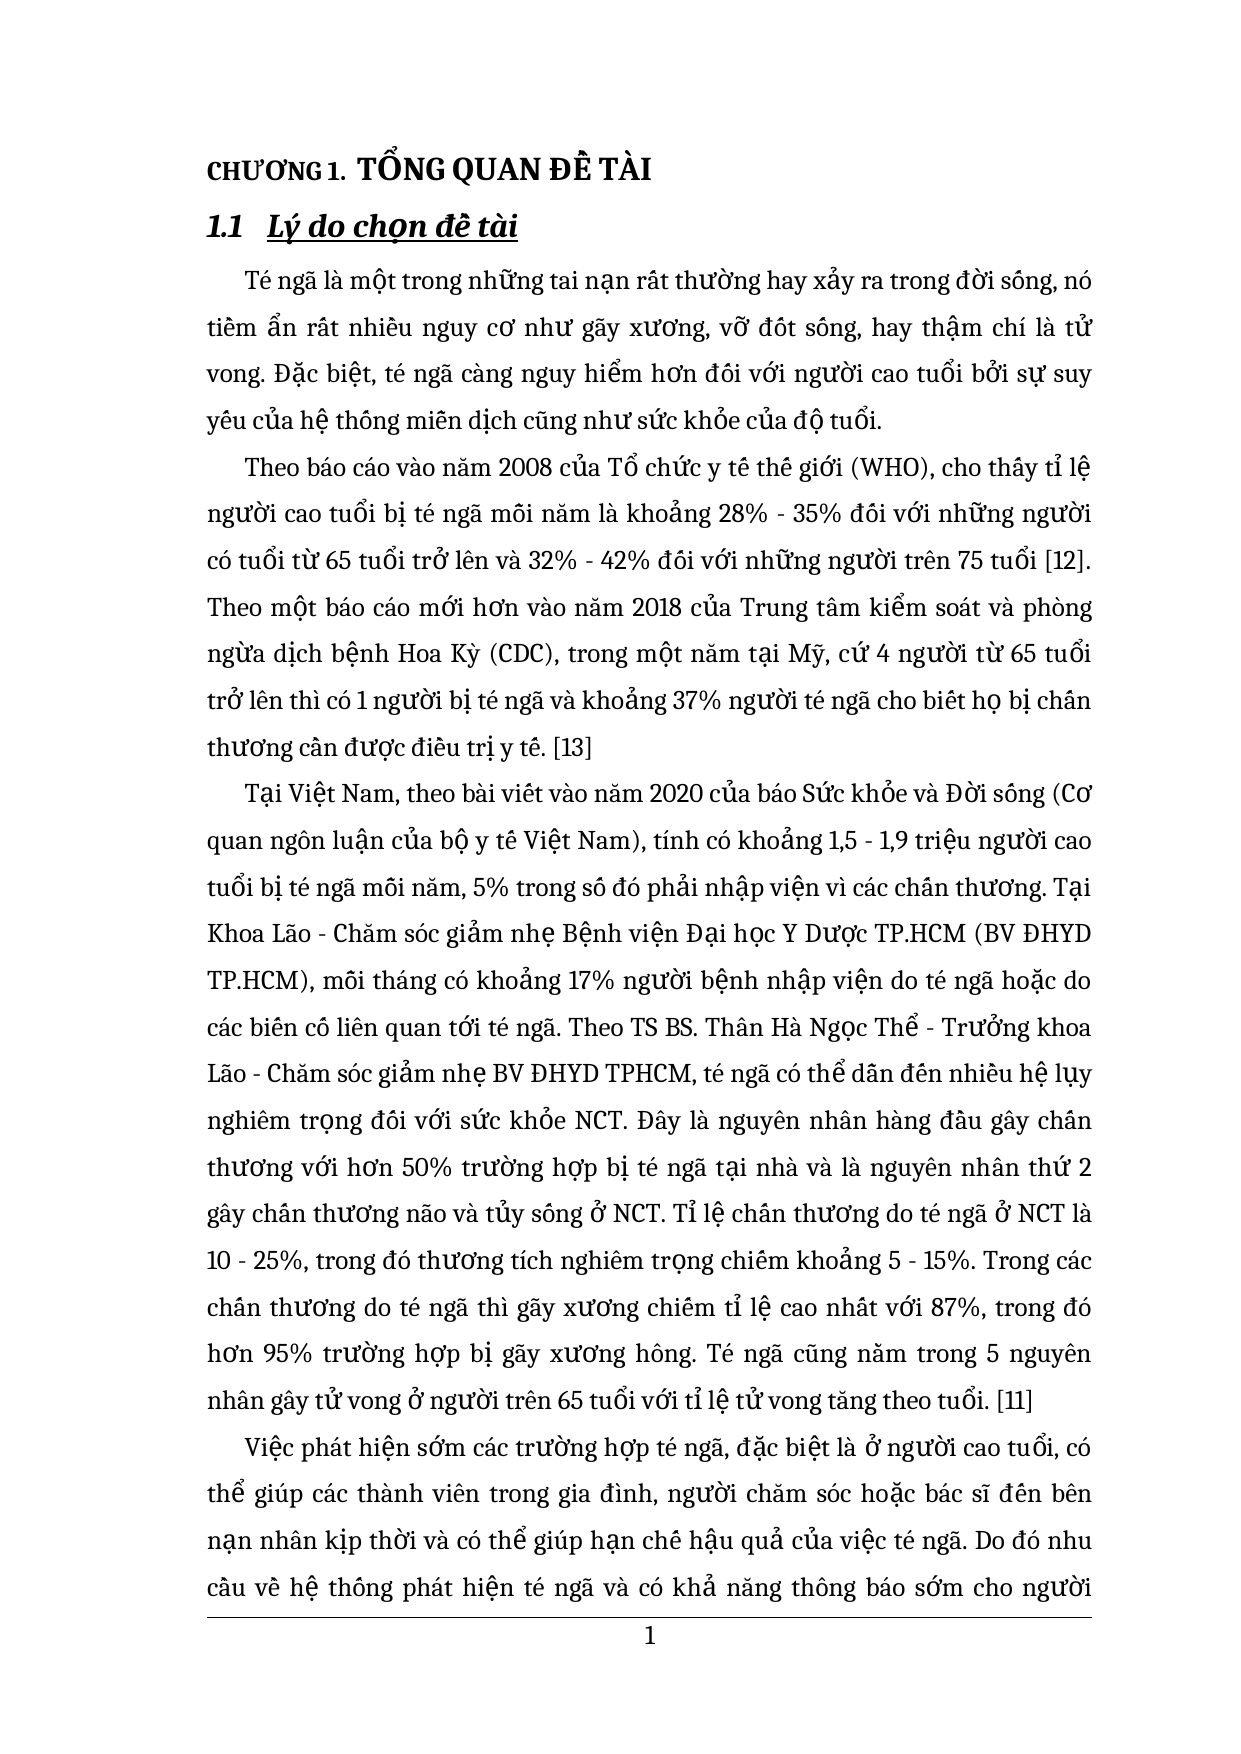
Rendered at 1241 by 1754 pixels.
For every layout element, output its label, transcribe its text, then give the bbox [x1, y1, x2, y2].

subtitle TỔNG QUAN ĐỀ TÀI [207, 150, 1092, 188]
subtitle Lý do chọn đề tài [207, 207, 1092, 246]
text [207, 1432, 1092, 1603]
text Té ngã là một trong những tai nạn rất thường hay xảy ra trong đời sống, nó tiềm ẩn rất nhiều nguy cơ như gãy xương, vỡ đốt sống, hay thậm chí là tử vong. Đặc biệt, té ngã càng nguy hiểm hơn đối với người cao tuổi bởi sự suy yếu của hệ thống miễn dịch cũng như sức khỏe của độ tuổi. [207, 265, 1092, 436]
text Tại Việt Nam, theo bài viết vào năm 2020 của báo Sức khỏe và Đời sống (Cơ quan ngôn luận của bộ y tế Việt Nam), tính có khoảng 1,5 - 1,9 triệu người cao tuổi bị té ngã mỗi năm, 5% trong số đó phải nhập viện vì các chấn thương. Tại Khoa Lão - Chăm sóc giảm nhẹ Bệnh viện Đại học Y Dược TP.HCM (BV ĐHYD TP.HCM), mỗi tháng có khoảng 17% người bệnh nhập viện do té ngã hoặc do các biến cố liên quan tới té ngã. Theo TS BS. Thân Hà Ngọc Thể - Trưởng khoa Lão - Chăm sóc giảm nhẹ BV ĐHYD TPHCM, té ngã có thể dẫn đến nhiều hệ lụy nghiêm trọng đối với sức khỏe NCT. Đây là nguyên nhân hàng đầu gây chấn thương với hơn 50% trường hợp bị té ngã tại nhà và là nguyên nhân thứ 2 gây chấn thương não và tủy sống ở NCT. Tỉ lệ chấn thương do té ngã ở NCT là 10 - 25%, trong đó thương tích nghiêm trọng chiếm khoảng 5 - 15%. Trong các chấn thương do té ngã thì gãy xương chiếm tỉ lệ cao nhất với 87%, trong đó hơn 95% trường hợp bị gãy xương hông. Té ngã cũng nằm trong 5 nguyên nhân gây tử vong ở người trên 65 tuổi với tỉ lệ tử vong tăng theo tuổi. [11] [207, 778, 1092, 1416]
text Theo báo cáo vào năm 2008 của Tổ chức y tế thế giới (WHO), cho thấy tỉ lệ người cao tuổi bị té ngã mỗi năm là khoảng 28% - 35% đối với những người có tuổi từ 65 tuổi trở lên và 32% - 42% đối với những người trên 75 tuổi [12]. Theo một báo cáo mới hơn vào năm 2018 của Trung tâm kiểm soát và phòng ngừa dịch bệnh Hoa Kỳ (CDC), trong một năm tại Mỹ, cứ 4 người từ 65 tuổi trở lên thì có 1 người bị té ngã và khoảng 37% người té ngã cho biết họ bị chấn thương cần được điều trị y tế. [13] [207, 452, 1092, 763]
